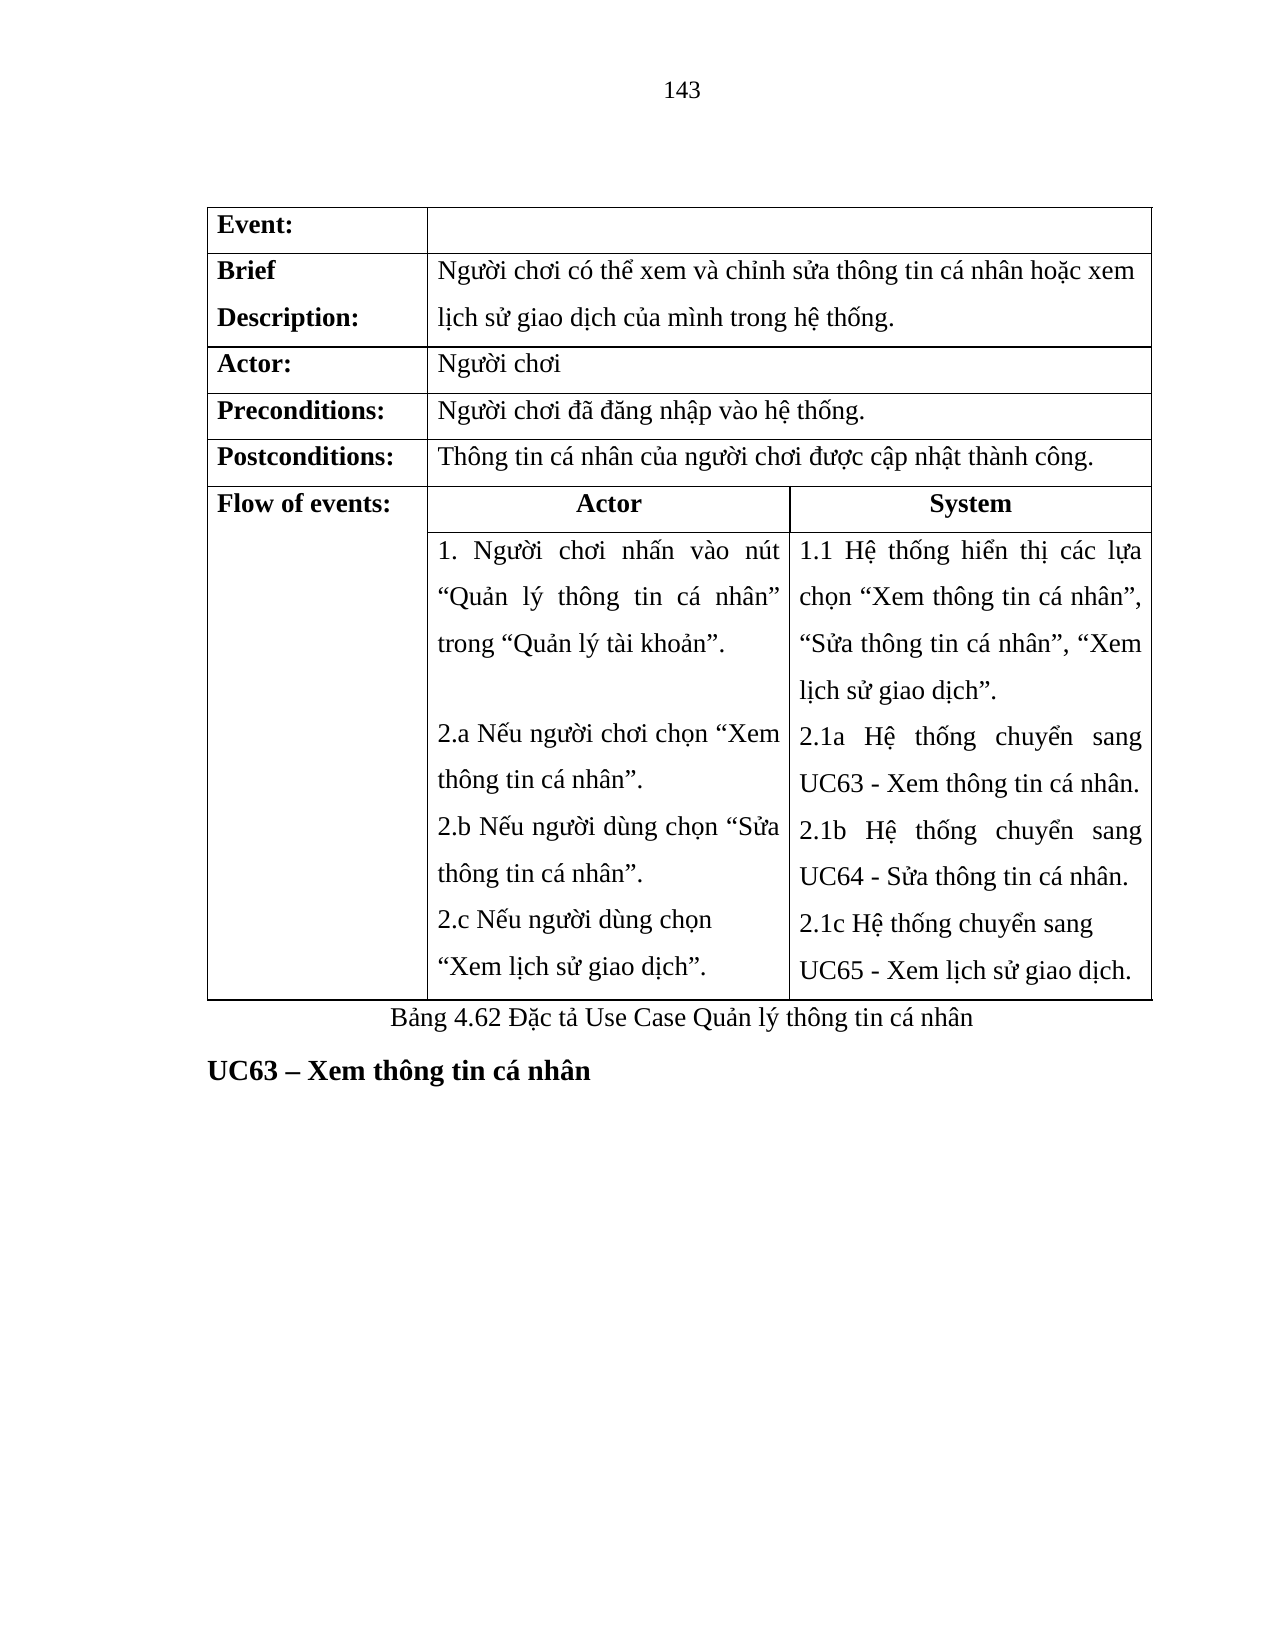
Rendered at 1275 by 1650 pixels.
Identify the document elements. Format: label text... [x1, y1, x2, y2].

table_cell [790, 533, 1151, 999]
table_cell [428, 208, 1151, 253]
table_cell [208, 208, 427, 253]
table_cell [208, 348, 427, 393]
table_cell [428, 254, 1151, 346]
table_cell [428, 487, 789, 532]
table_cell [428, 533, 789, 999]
text Bảng 4.62 Đặc tả Use Case Quản lý thông tin cá nhân [207, 1001, 1157, 1032]
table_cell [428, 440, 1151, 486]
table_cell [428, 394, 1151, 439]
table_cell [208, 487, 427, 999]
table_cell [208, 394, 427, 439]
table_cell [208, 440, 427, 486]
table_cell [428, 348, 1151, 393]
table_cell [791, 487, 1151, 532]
text UC63 – Xem thông tin cá nhân [207, 1053, 1157, 1086]
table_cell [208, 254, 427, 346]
